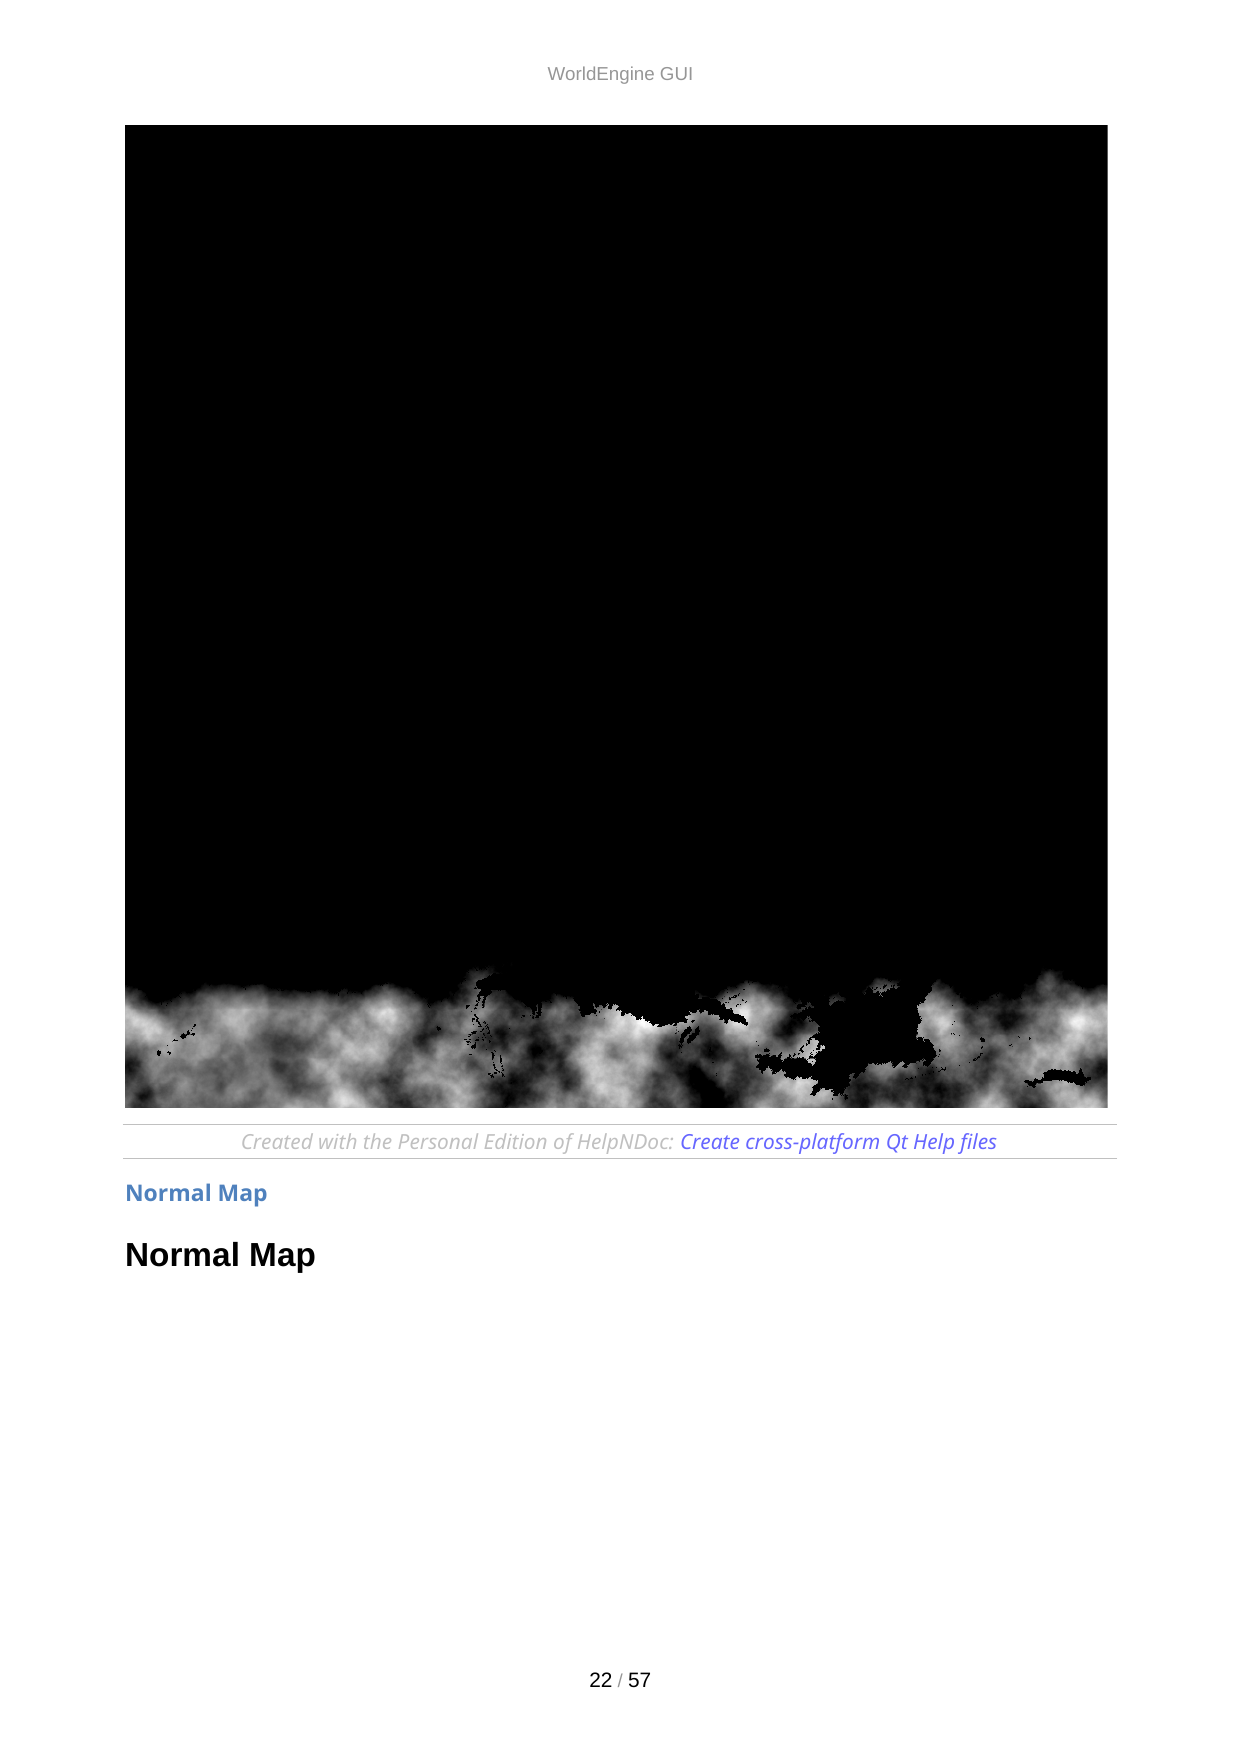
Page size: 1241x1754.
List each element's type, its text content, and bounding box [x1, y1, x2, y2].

subtitle Normal Map [125, 1235, 1115, 1274]
text Created with the Personal Edition of HelpNDoc: Create cross-platform Qt Help files [123, 1125, 1117, 1158]
picture [125, 125, 1108, 1108]
text Normal Map [123, 1175, 1117, 1210]
